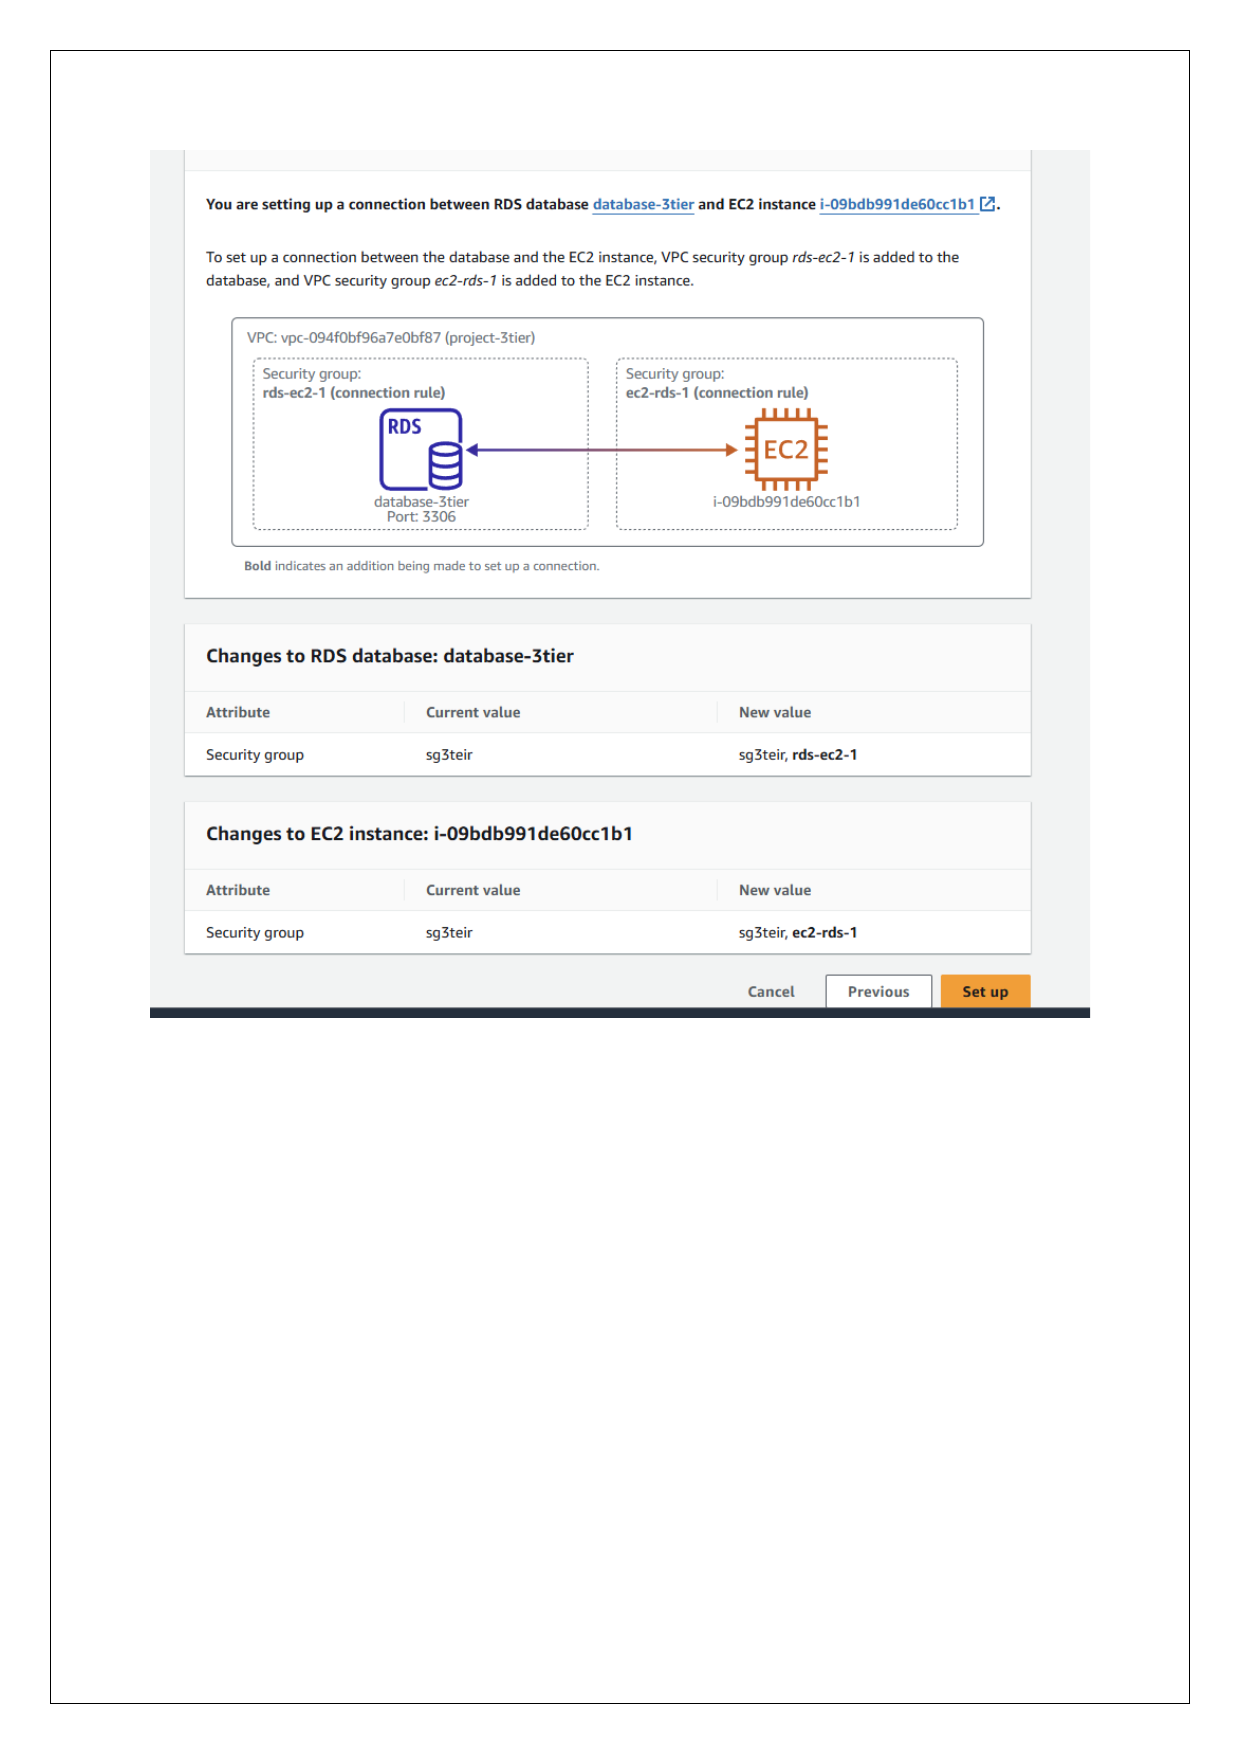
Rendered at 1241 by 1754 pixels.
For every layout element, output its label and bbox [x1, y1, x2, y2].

picture [150, 150, 1091, 1018]
